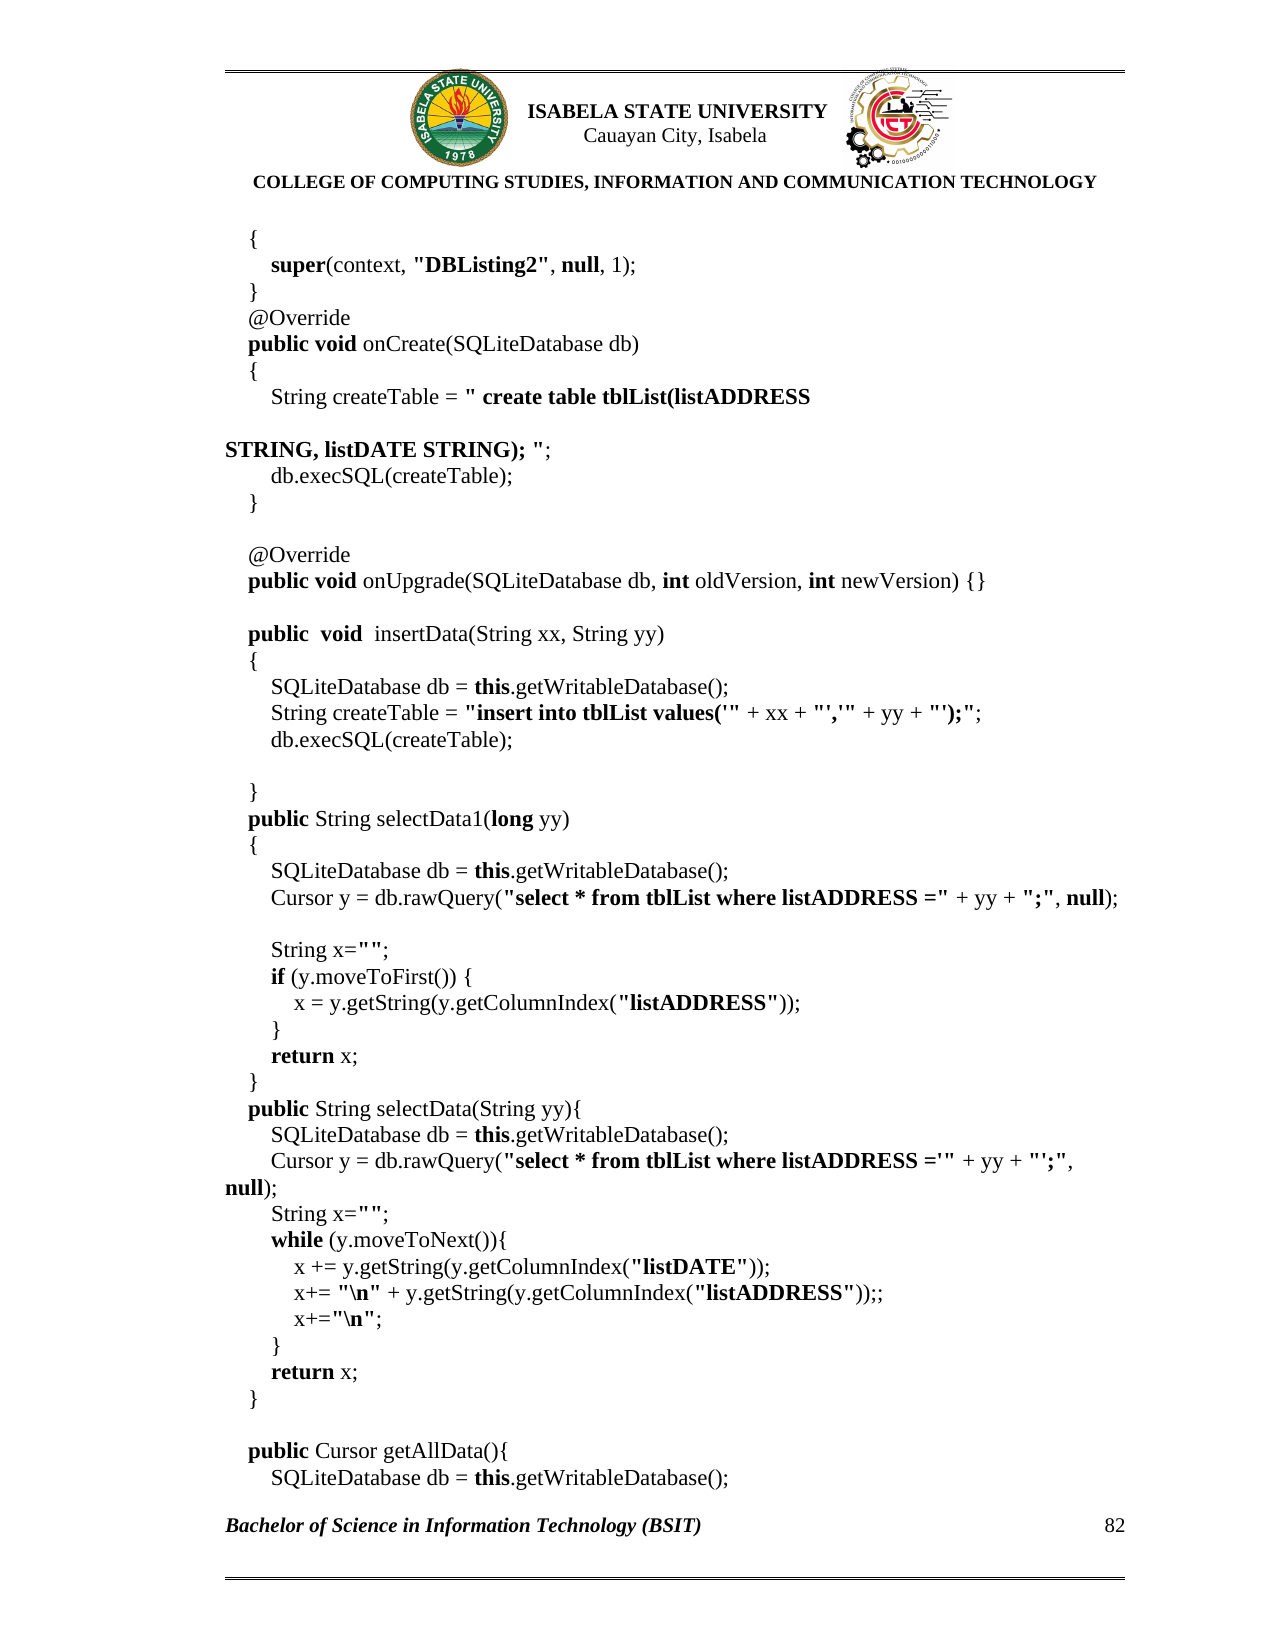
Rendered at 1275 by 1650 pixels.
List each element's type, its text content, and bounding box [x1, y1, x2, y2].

picture [842, 64, 955, 70]
picture [407, 73, 511, 171]
picture [842, 73, 955, 173]
